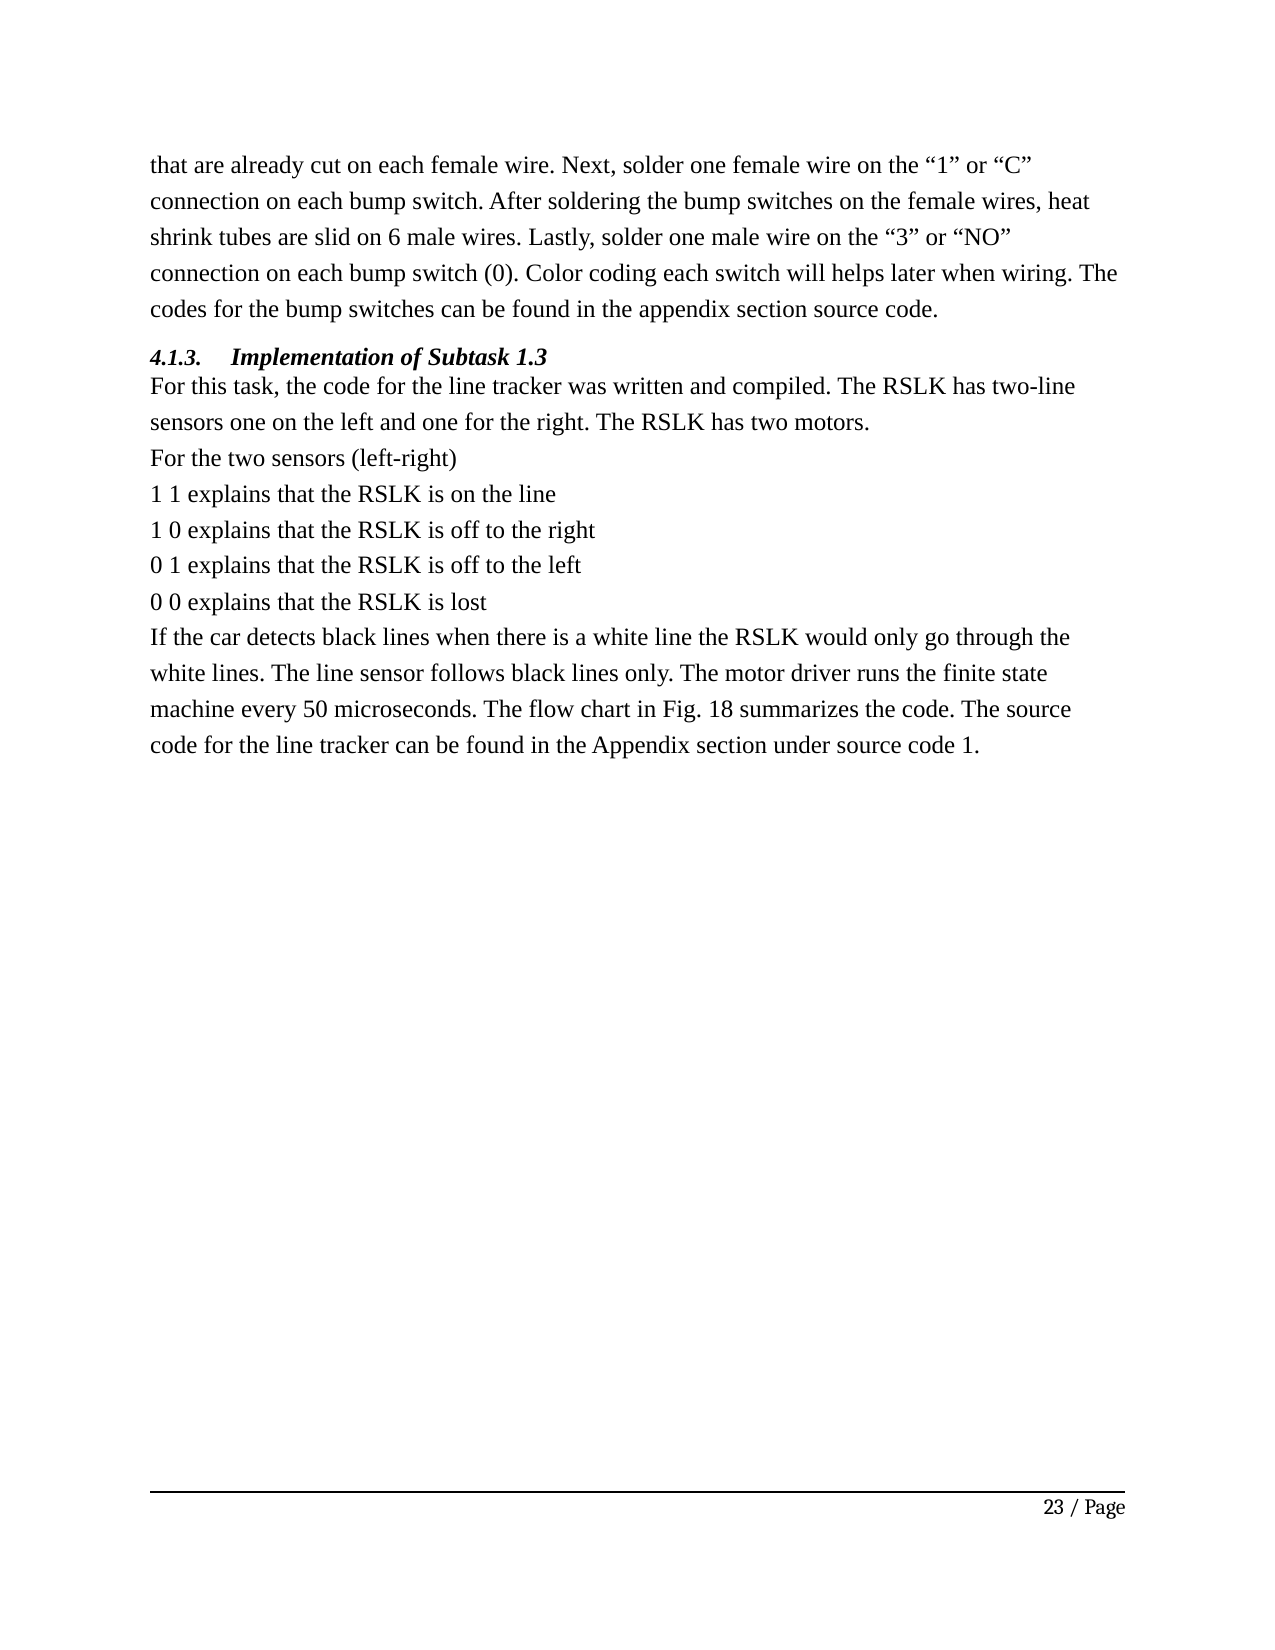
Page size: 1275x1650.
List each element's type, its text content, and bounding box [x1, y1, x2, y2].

text 0 0 explains that the RSLK is lost [150, 587, 1125, 615]
text If the car detects black lines when there is a white line the RSLK would only go through the white lines. The line sensor follows black lines only. The motor driver runs the finite state machine every 50 microseconds. The flow chart in Fig. 18 summarizes the code. The source code for the line tracker can be found in the Appendix section under source code 1. [150, 622, 1125, 759]
text 1 1 explains that the RSLK is on the line [150, 479, 1125, 507]
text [150, 150, 1125, 322]
text 0 1 explains that the RSLK is off to the left [150, 551, 1125, 579]
text For this task, the code for the line tracker was written and compiled. The RSLK has two-line sensors one on the left and one for the right. The RSLK has two motors. [150, 371, 1125, 436]
text For the two sensors (left-right) [150, 443, 1125, 472]
subtitle Implementation of Subtask 1.3 [150, 342, 1125, 371]
text 1 0 explains that the RSLK is off to the right [150, 515, 1125, 543]
